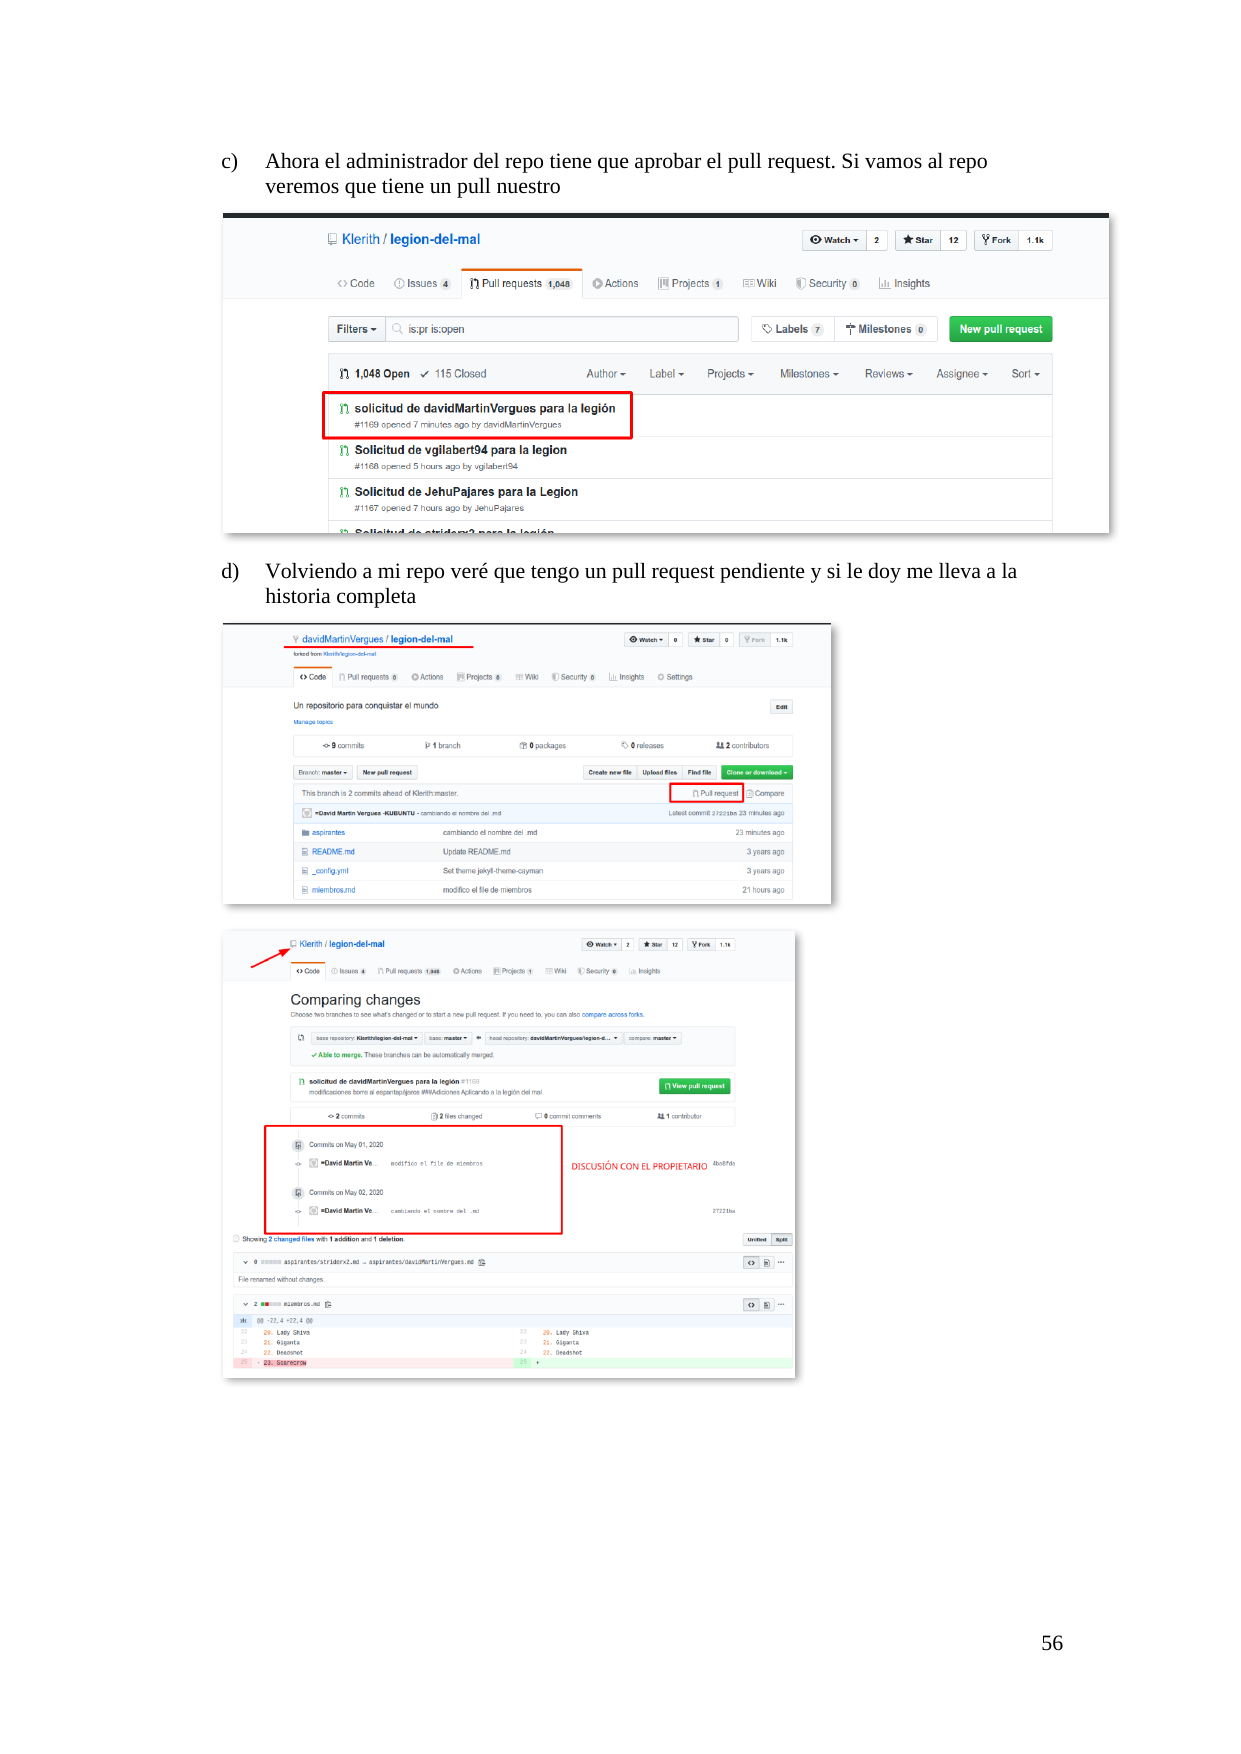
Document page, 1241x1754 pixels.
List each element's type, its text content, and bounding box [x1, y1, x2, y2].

picture [223, 623, 831, 904]
picture [223, 213, 1109, 533]
list Volviendo a mi repo veré que tengo un pull request pendiente y si le doy me lleva a la historia completa [221, 558, 1063, 608]
list Ahora el administrador del repo tiene que aprobar el pull request. Si vamos al repo veremos que tiene un pull nuestro [221, 148, 1063, 198]
picture [223, 931, 795, 1378]
